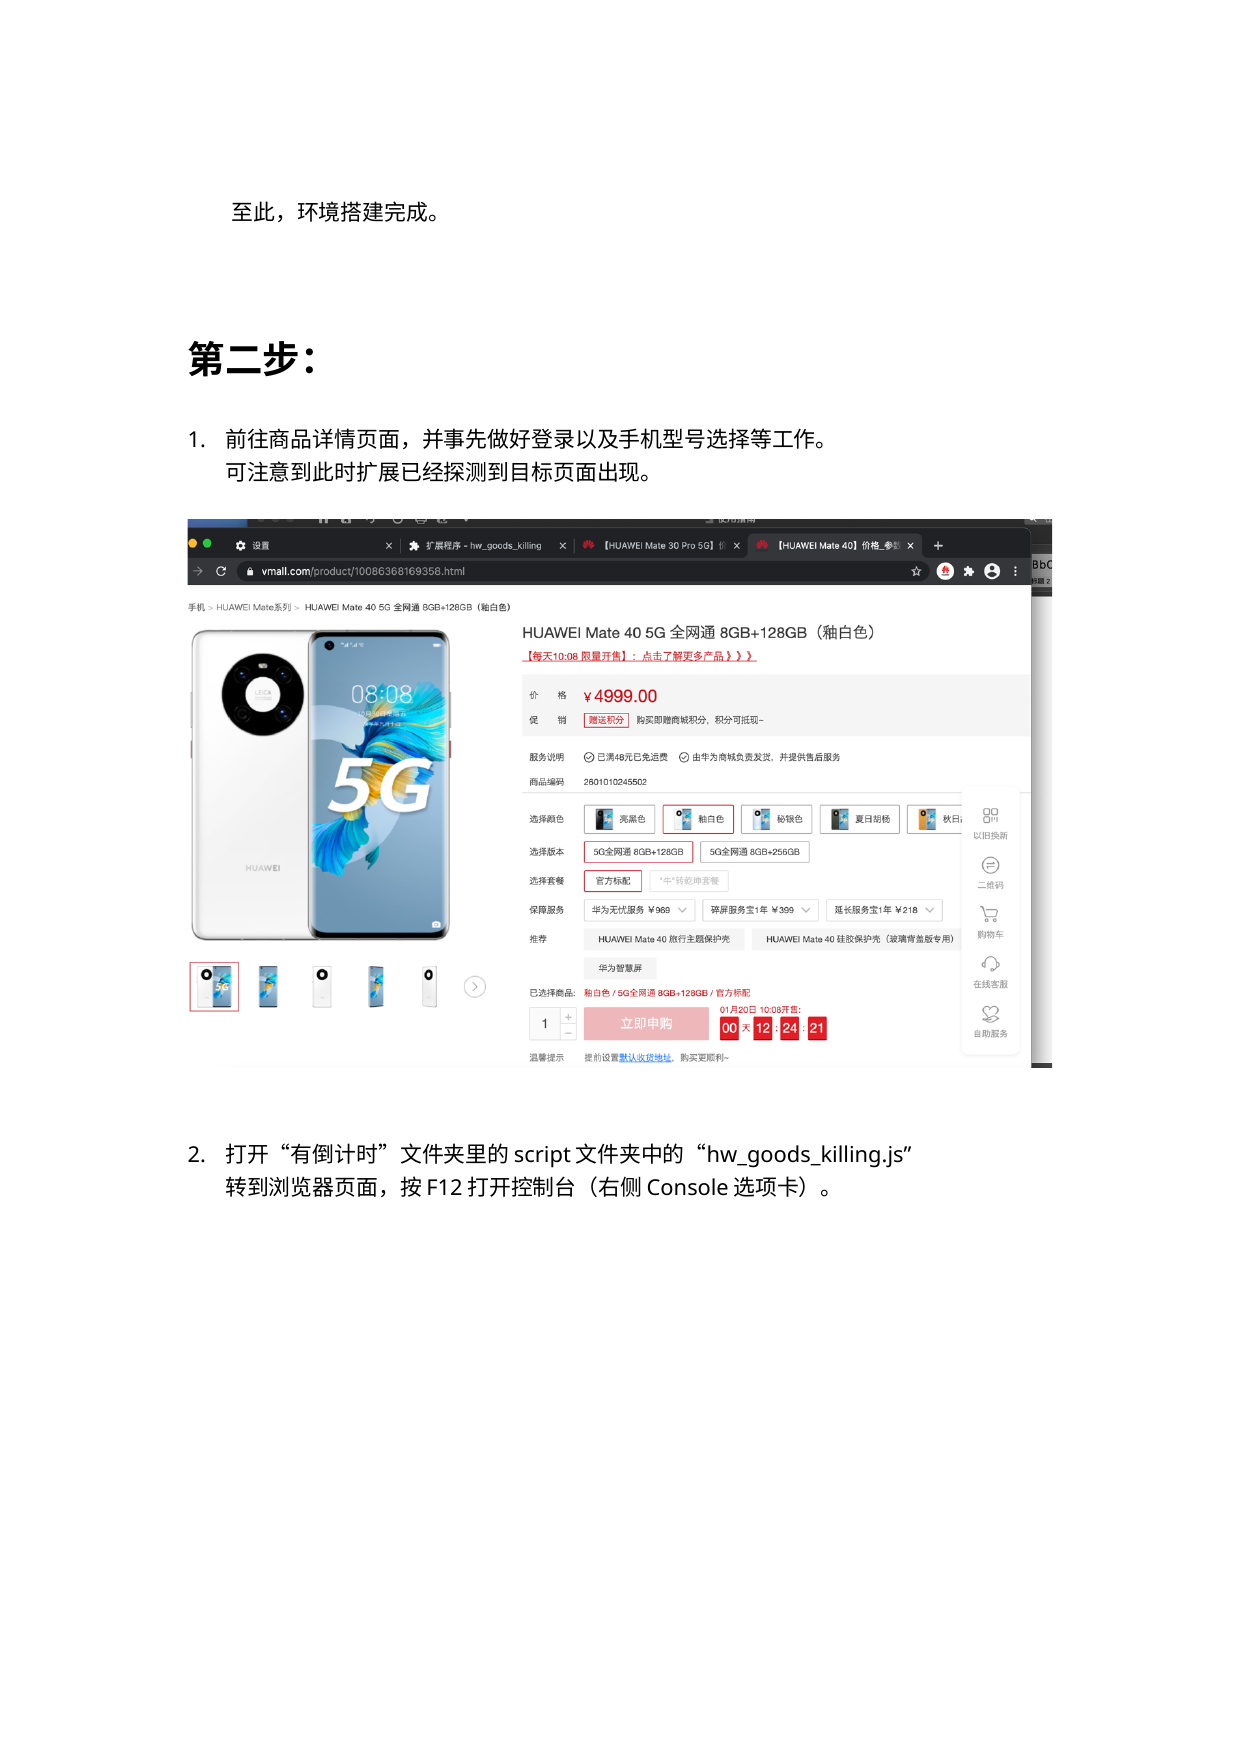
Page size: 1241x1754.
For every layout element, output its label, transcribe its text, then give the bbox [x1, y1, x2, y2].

text 转到浏览器页面，按F12打开控制台（右侧Console选项卡）。 [225, 1169, 1053, 1202]
list 前往商品详情页面，并事先做好登录以及手机型号选择等工作。 [187, 422, 1053, 454]
picture [187, 519, 1053, 1068]
text 至此，环境搭建完成。 [187, 194, 1053, 227]
text 第二步： [187, 324, 1053, 389]
text 可注意到此时扩展已经探测到目标页面出现。 [225, 454, 1053, 487]
list 打开“有倒计时”文件夹里的script文件夹中的“hw_goods_killing.js” [187, 1137, 1053, 1169]
